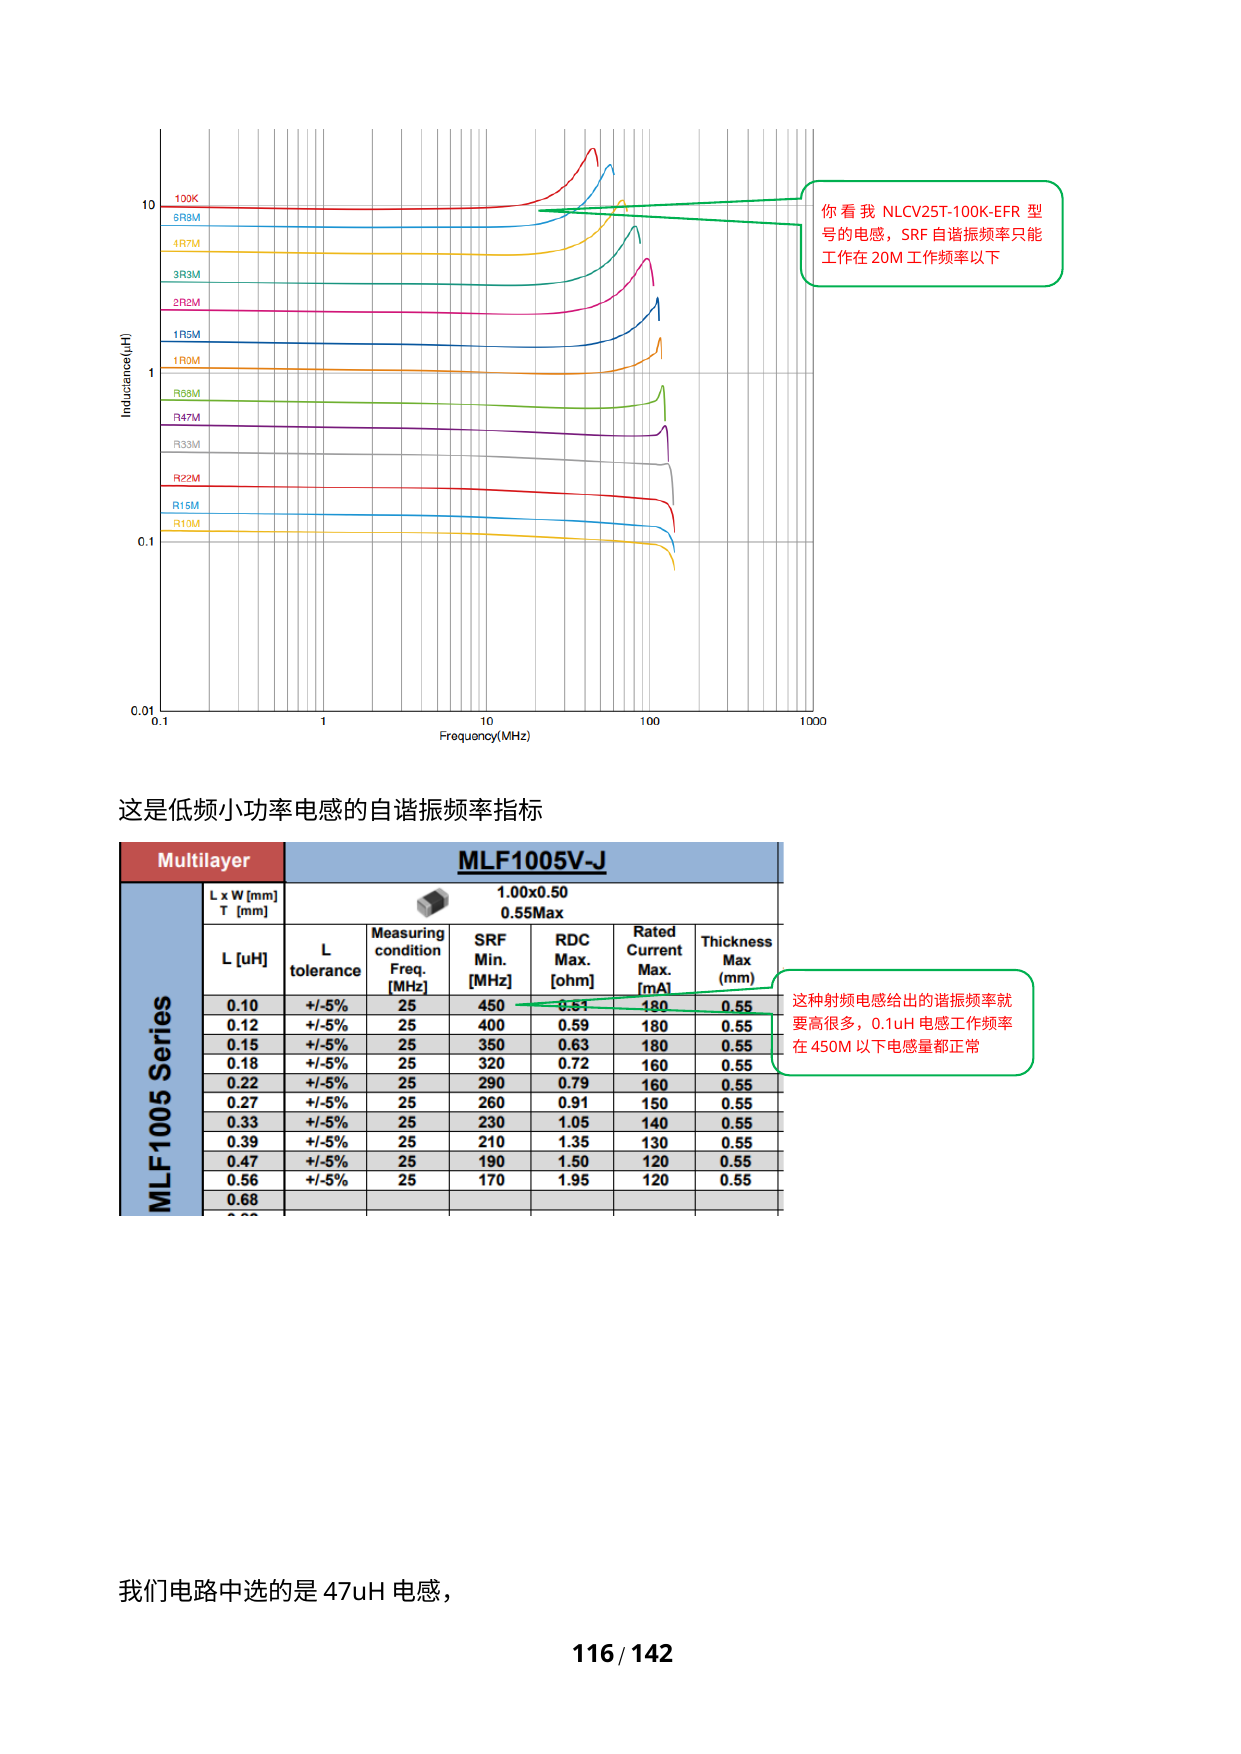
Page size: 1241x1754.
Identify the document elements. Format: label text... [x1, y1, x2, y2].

text 我们电路中选的是47uH电感， [118, 1556, 1122, 1624]
picture [551, 973, 784, 1072]
picture [575, 182, 839, 285]
picture [118, 842, 784, 1216]
text 这是低频小功率电感的自谐振频率指标 [118, 775, 1122, 843]
picture [118, 129, 839, 757]
